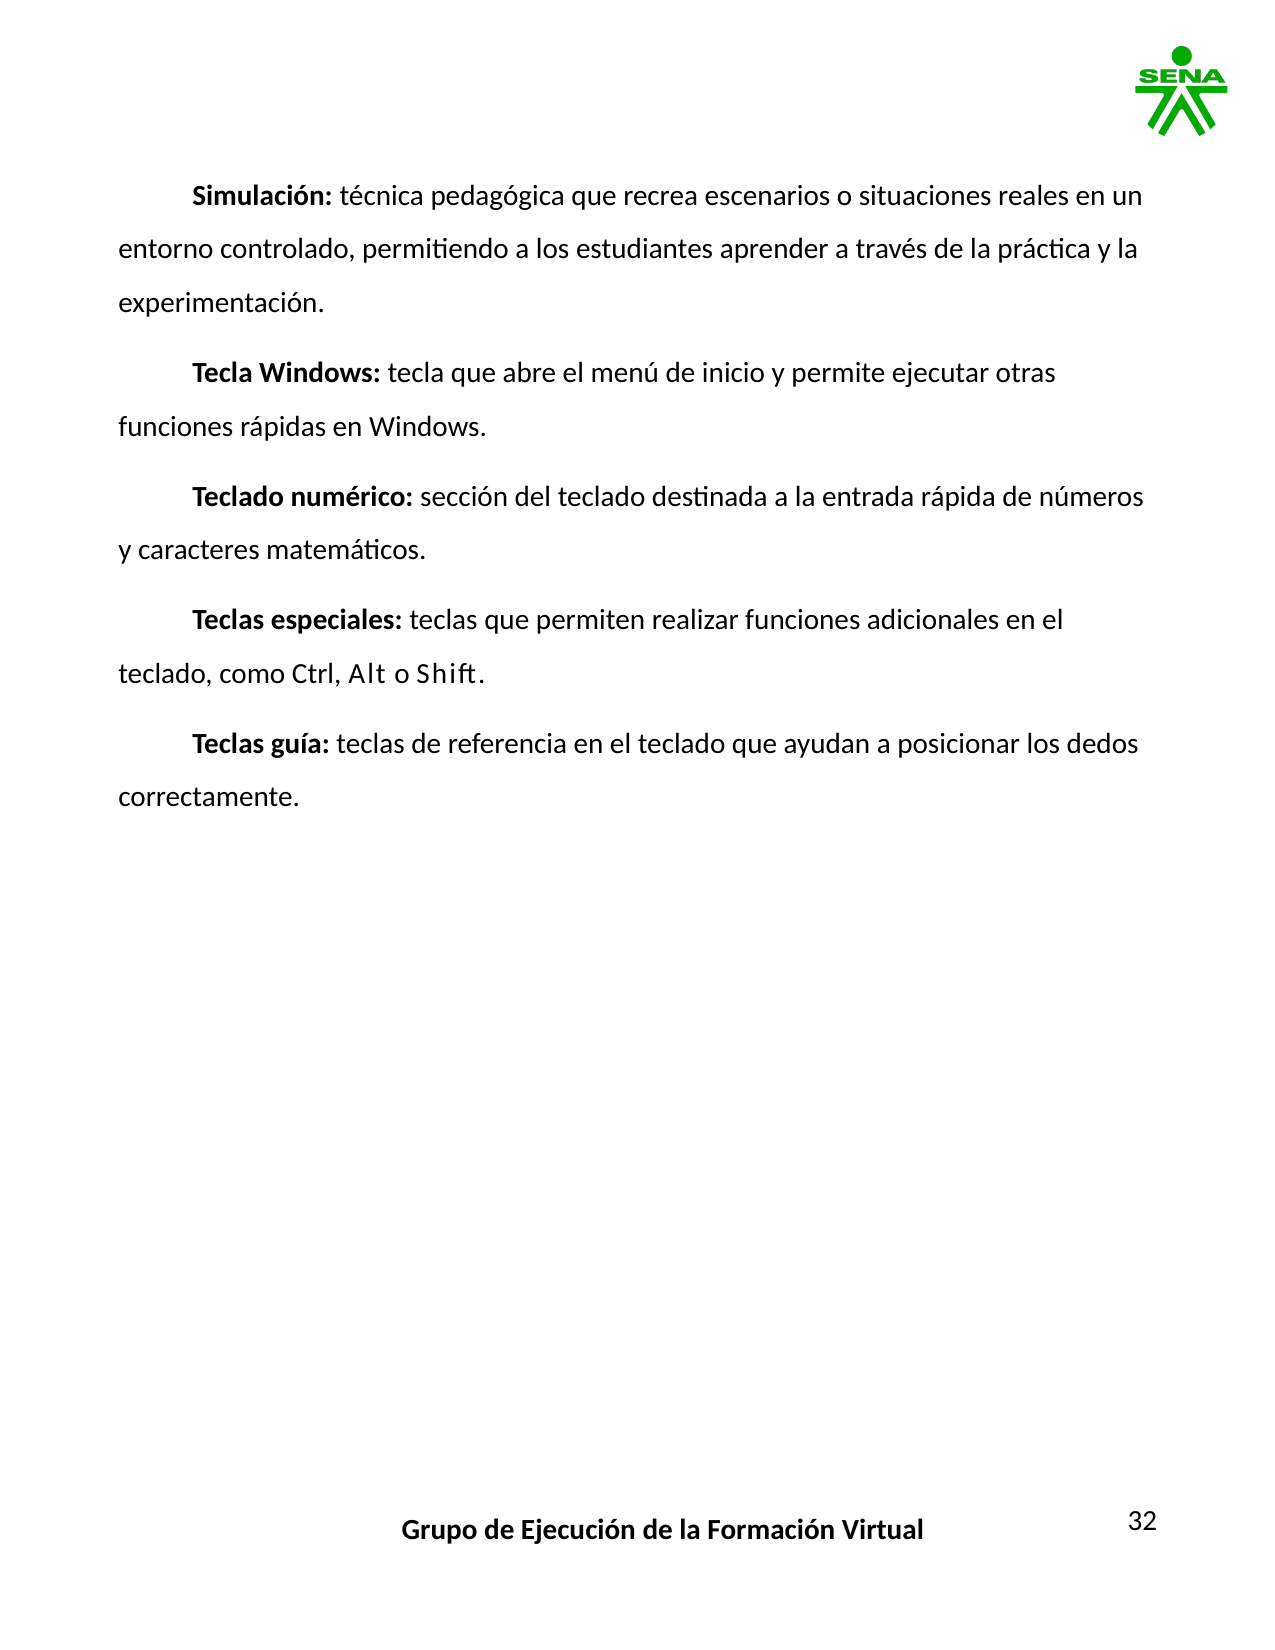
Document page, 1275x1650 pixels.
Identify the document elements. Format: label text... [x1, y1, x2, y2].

text Teclas guía: teclas de referencia en el teclado que ayudan a posicionar los dedos correctamente. [118, 725, 1157, 814]
text Tecla Windows: tecla que abre el menú de inicio y permite ejecutar otras funciones rápidas en Windows. [118, 354, 1157, 443]
text Teclado numérico: sección del teclado destinada a la entrada rápida de números y caracteres matemáticos. [118, 478, 1157, 567]
text Simulación: técnica pedagógica que recrea escenarios o situaciones reales en un entorno controlado, permitiendo a los estudiantes aprender a través de la práctica y la experimentación. [118, 177, 1157, 320]
picture [1135, 46, 1228, 136]
text Teclas especiales: teclas que permiten realizar funciones adicionales en el teclado, como Ctrl, Alt o Shift. [118, 601, 1157, 690]
